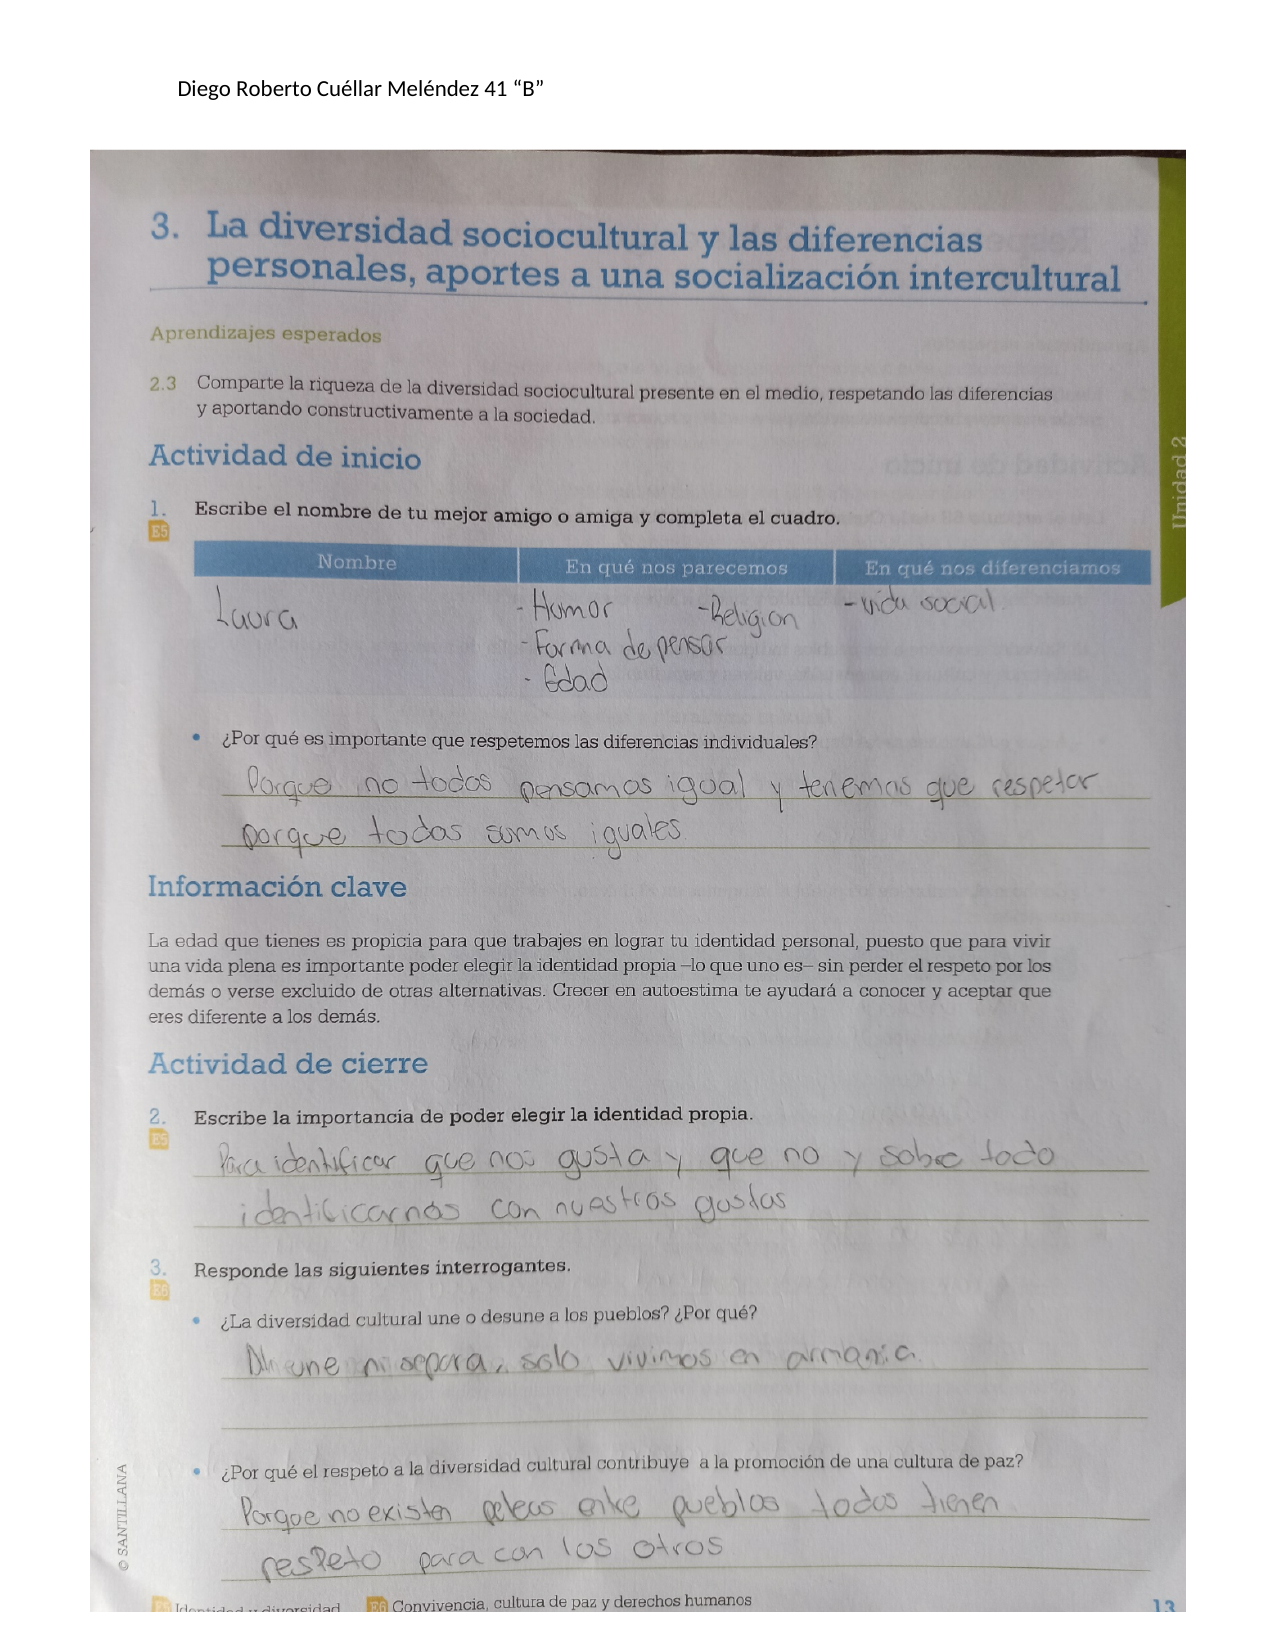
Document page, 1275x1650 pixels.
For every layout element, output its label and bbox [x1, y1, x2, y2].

picture [91, 151, 1186, 1610]
